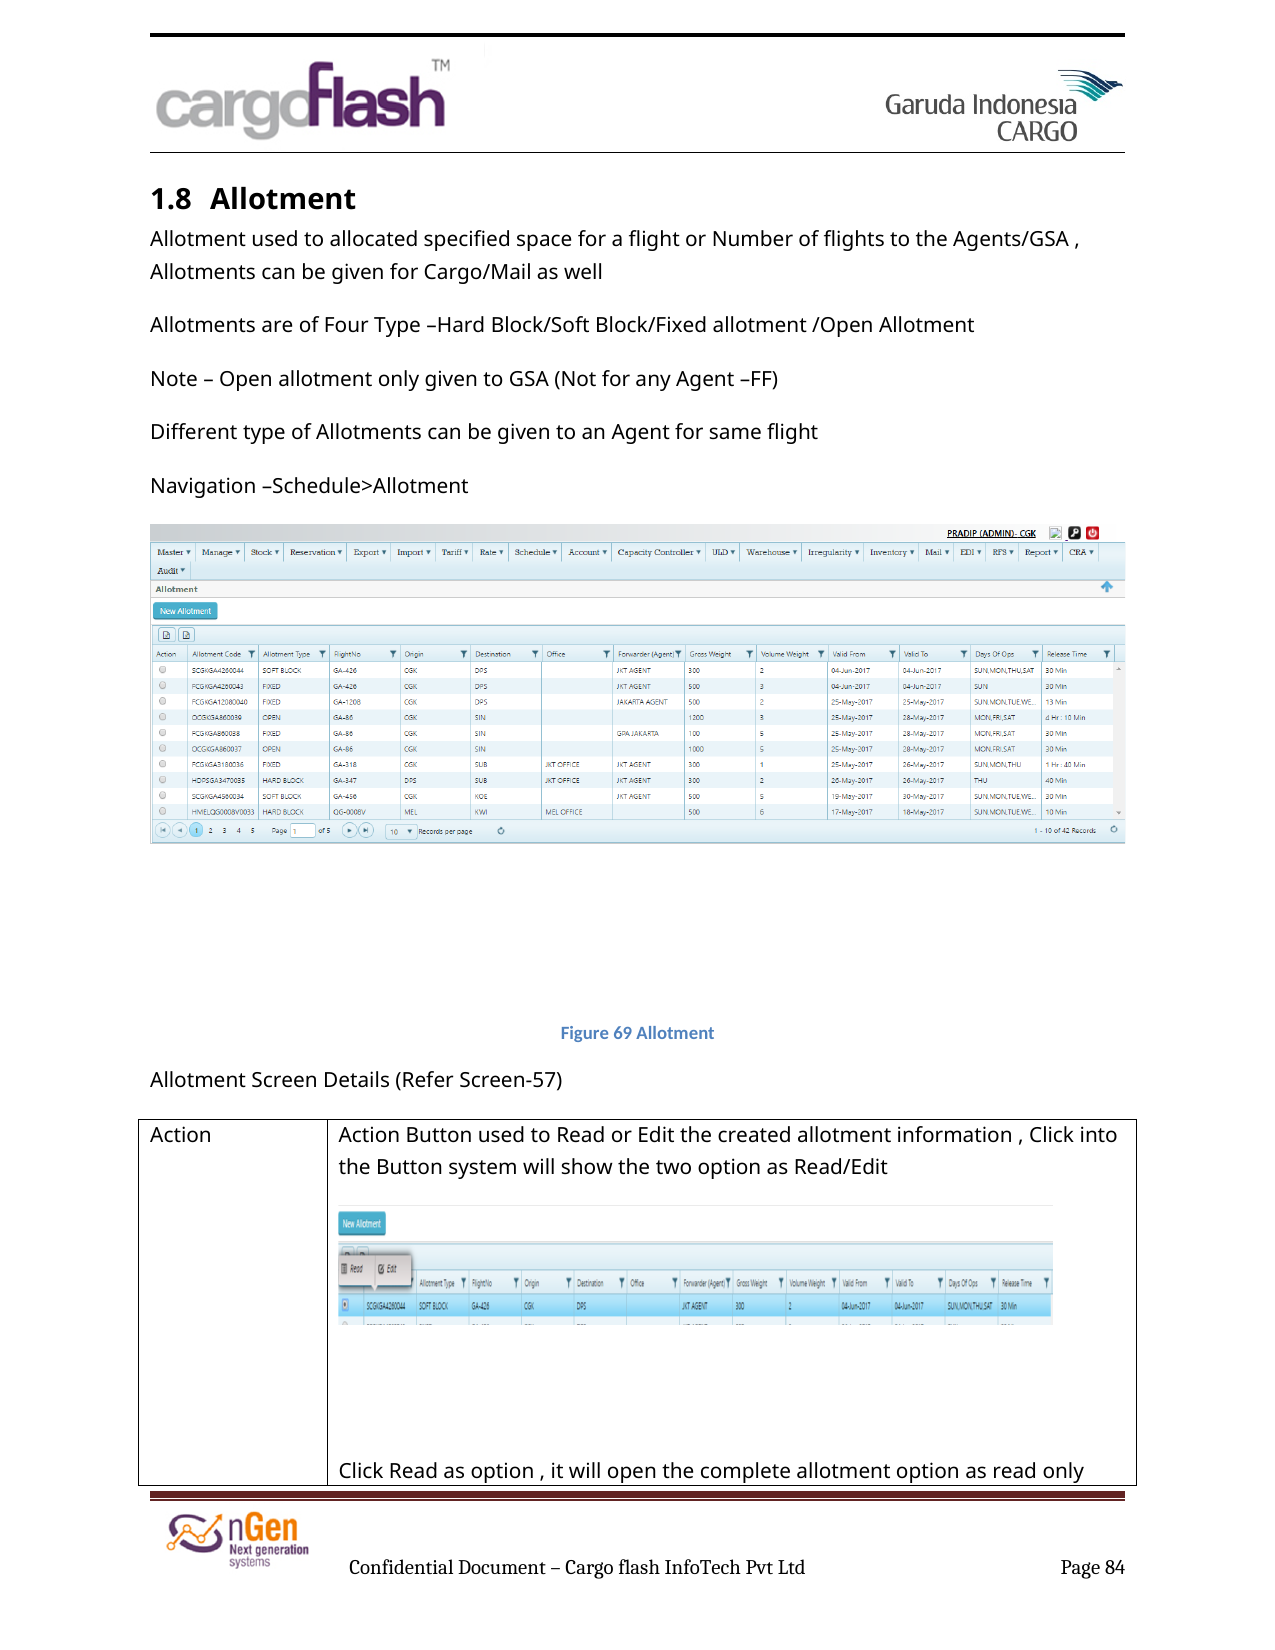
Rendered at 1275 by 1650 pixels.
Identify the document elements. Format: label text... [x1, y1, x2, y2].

text Different type of Allotments can be given to an Agent for same flight [150, 417, 1125, 446]
text Allotment Screen Details (Refer Screen-57) [150, 1065, 1125, 1094]
picture [150, 524, 1125, 997]
picture [338, 1205, 1053, 1325]
table_header Action [139, 1120, 327, 1484]
text Note – Open allotment only given to GSA (Not for any Agent –FF) [150, 364, 1125, 392]
text Allotments are of Four Type –Hard Block/Soft Block/Fixed allotment /Open Allotment [150, 310, 1125, 339]
subtitle Allotment [150, 178, 1125, 218]
picture [881, 59, 1127, 148]
picture [150, 1502, 327, 1575]
picture [103, 6, 525, 152]
text Navigation –Schedule>Allotment [150, 471, 1125, 499]
text Allotment used to allocated specified space for a flight or Number of flights to the Agents/GSA , Allotments can be given for Cargo/Mail as well [150, 224, 1125, 285]
